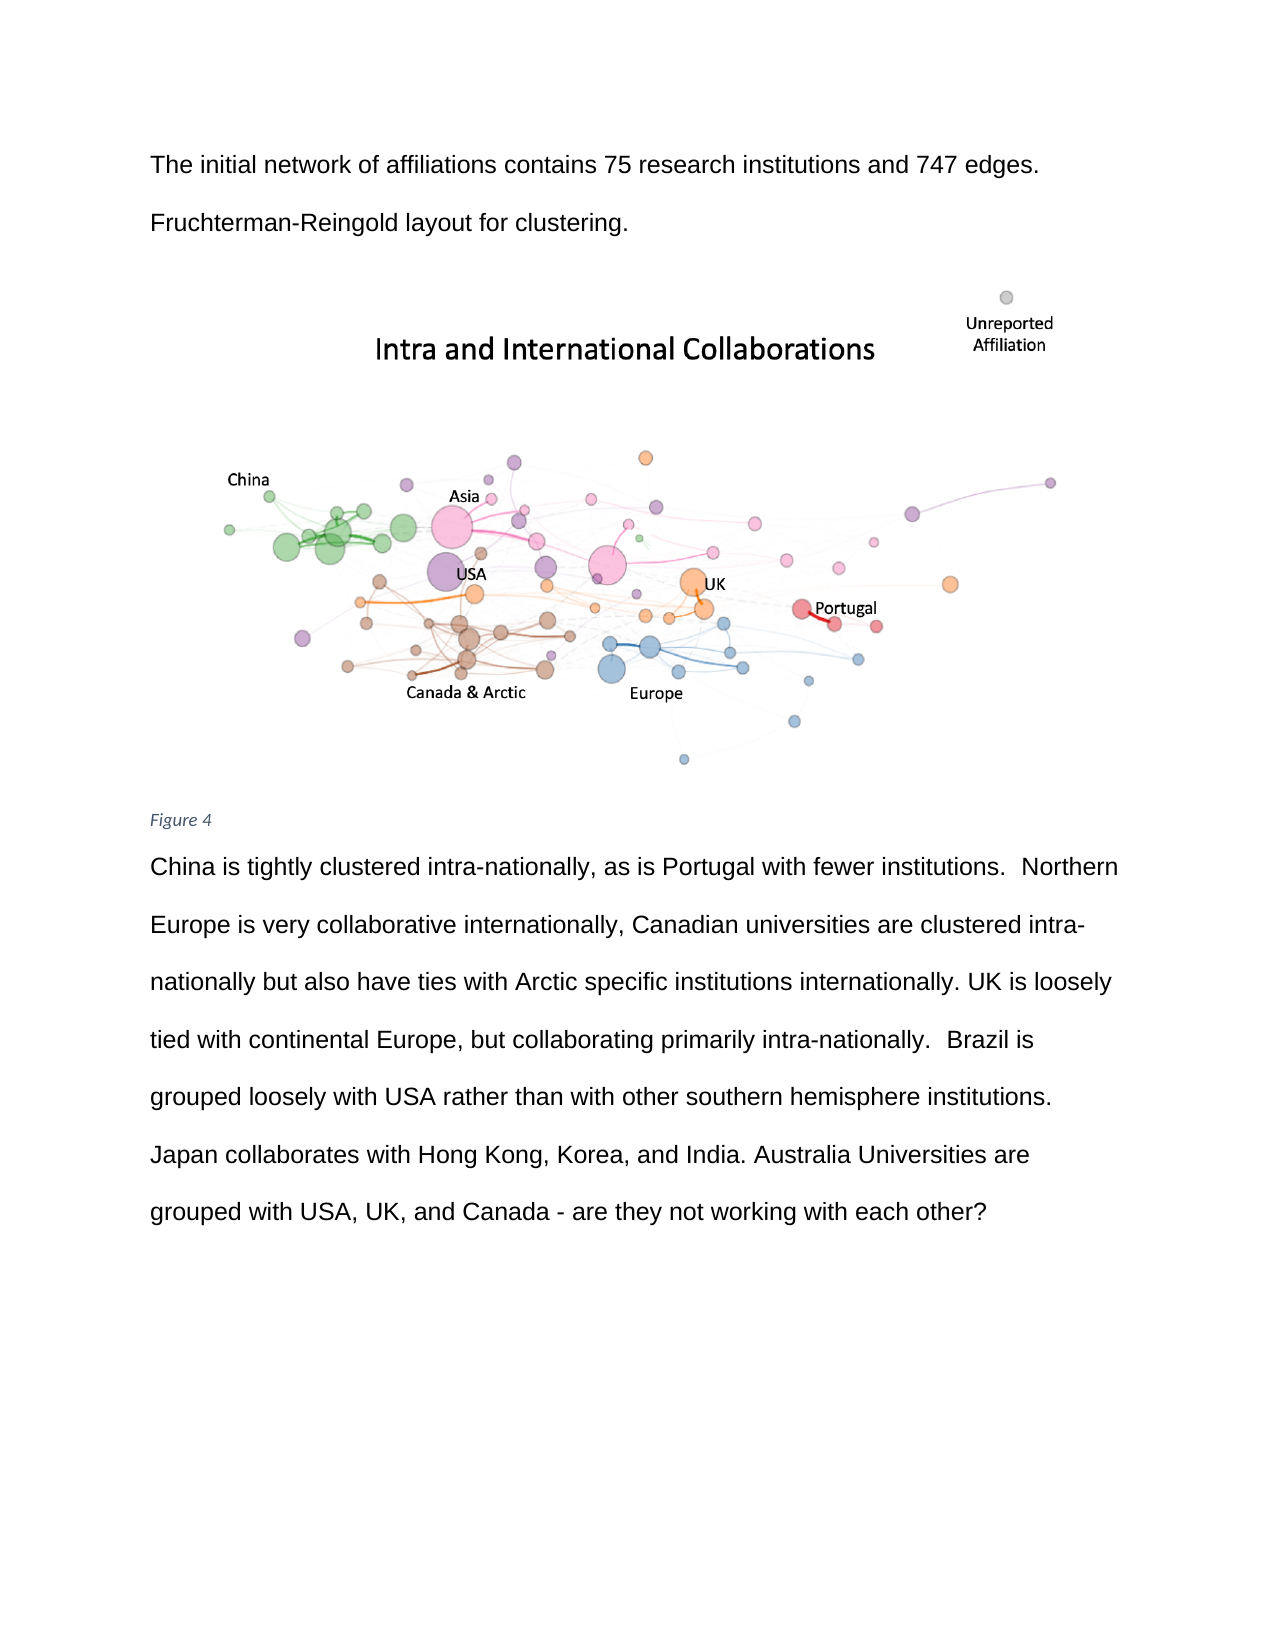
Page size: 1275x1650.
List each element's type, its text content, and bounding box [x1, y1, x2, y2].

text The initial network of affiliations contains 75 research institutions and 747 edges. Fruchterman-Reingold layout for clustering. [150, 150, 1125, 266]
picture [150, 266, 1125, 778]
text China is tightly clustered intra-nationally, as is Portugal with fewer institutions. Northern Europe is very collaborative internationally, Canadian universities are clustered intra-nationally but also have ties with Arctic specific institutions internationally. UK is loosely tied with continental Europe, but collaborating primarily intra-nationally. Brazil is grouped loosely with USA rather than with other southern hemisphere institutions. Japan collaborates with Hong Kong, Korea, and India. Australia Universities are grouped with USA, UK, and Canada - are they not working with each other? [150, 852, 1125, 1226]
